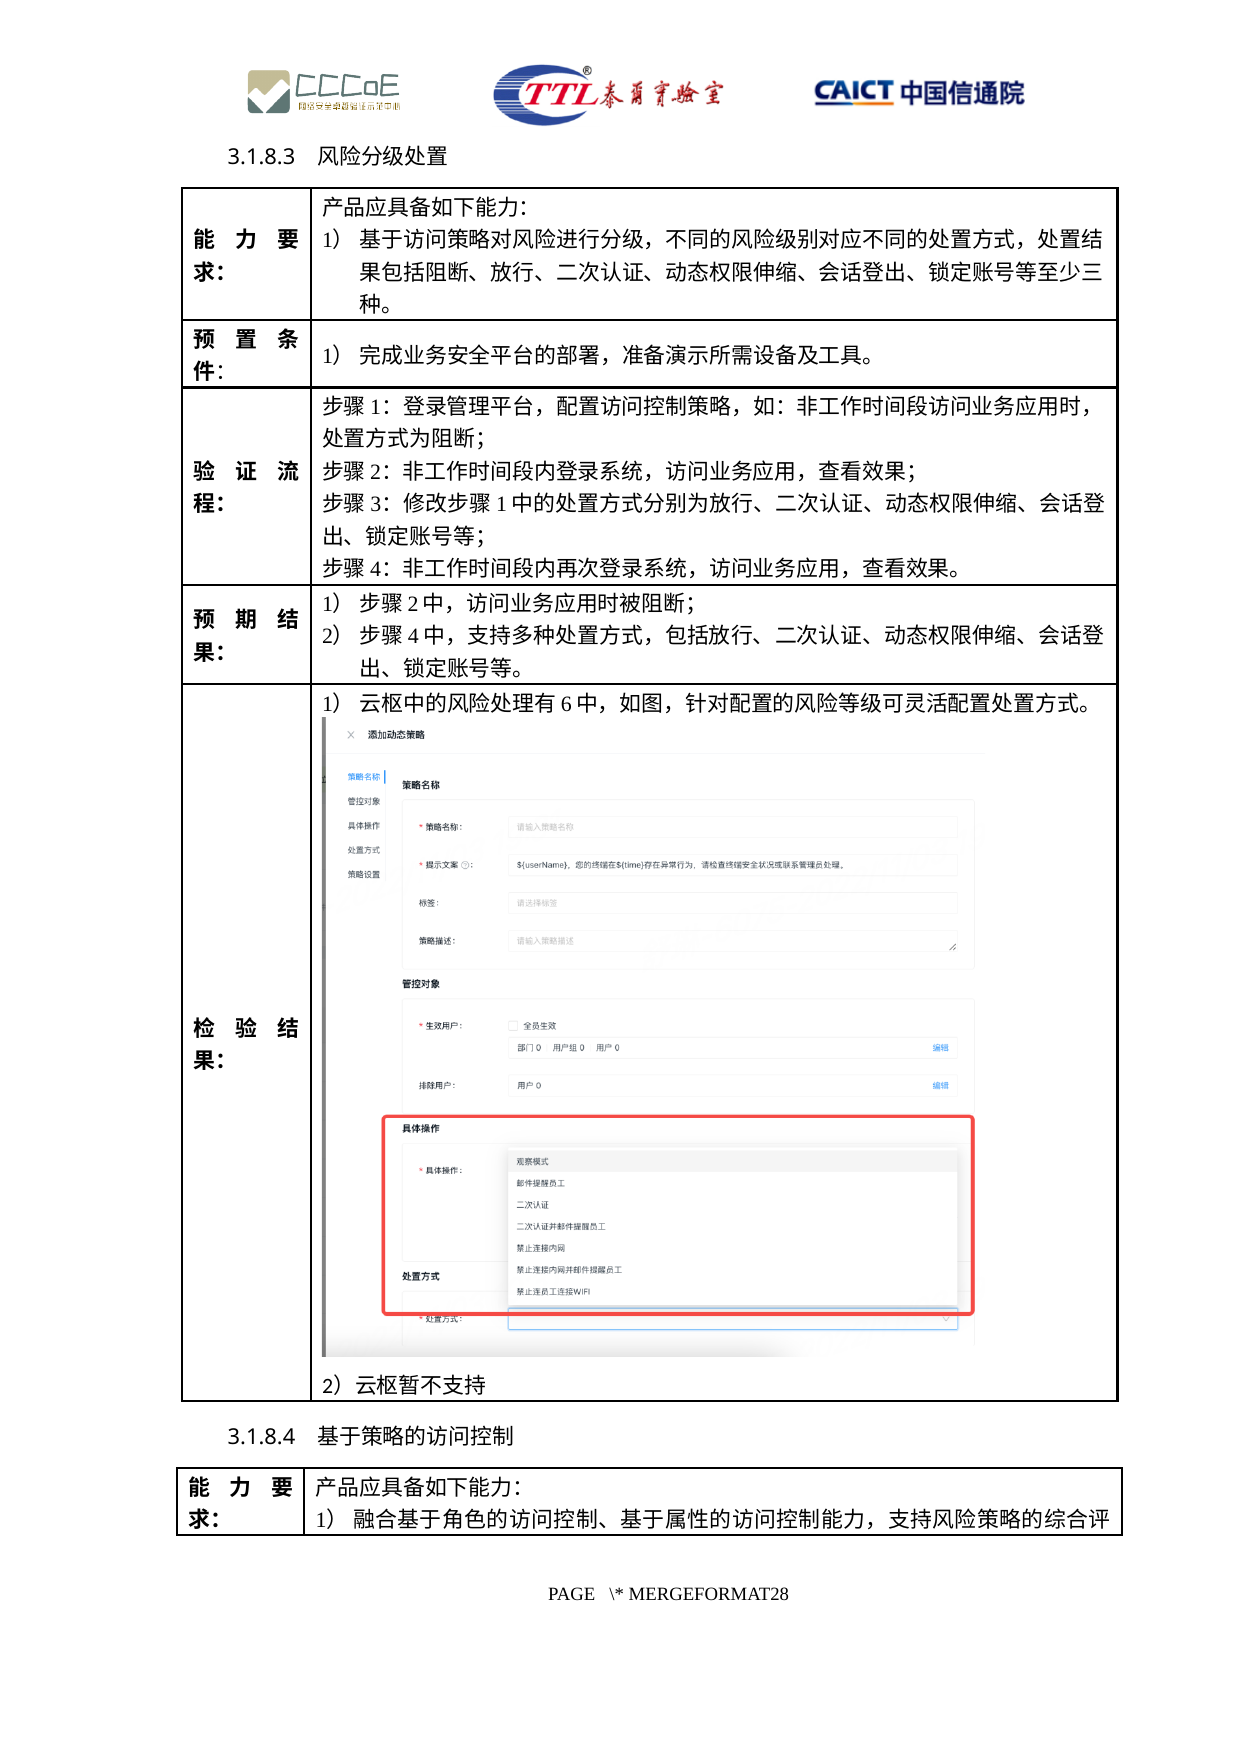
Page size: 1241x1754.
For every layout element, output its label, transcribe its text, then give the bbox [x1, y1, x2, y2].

table_header 产品应具备如下能力： 基于访问策略对风险进行分级，不同的风险级别对应不同的处置方式，处置结果包括阻断、放行、二次认证、动态权限伸缩、会话登出、锁定账号等至少三种。 [312, 189, 1116, 319]
picture [491, 63, 728, 127]
picture [321, 717, 986, 1357]
table_header 能力要求： [178, 1469, 303, 1534]
table_cell 检验结果： [183, 685, 310, 1400]
table_cell 预期结果： [183, 586, 310, 683]
list 风险分级处置 [177, 138, 1122, 171]
picture [808, 62, 1043, 127]
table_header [305, 1469, 1121, 1534]
table_cell 完成业务安全平台的部署，准备演示所需设备及工具。 [312, 321, 1116, 386]
list 基于策略的访问控制 [177, 1418, 1122, 1451]
table_cell 步骤1：登录管理平台，配置访问控制策略，如：非工作时间段访问业务应用时，处置方式为阻断； 步骤2：非工作时间段内登录系统，访问业务应用，查看效果； 步骤3：修改步骤1中的处置方式分别为放行、二次认证、动态权限伸缩、会话登出、锁定账号等； 步骤4：非工作时间段内再次登录系统，访问业务应用，查看效果。 [312, 389, 1116, 583]
table_cell 步骤2中，访问业务应用时被阻断； 步骤4中，支持多种处置方式，包括放行、二次认证、动态权限伸缩、会话登出、锁定账号等。 [312, 586, 1116, 683]
picture [235, 59, 423, 127]
table_cell 预置条件： [183, 321, 310, 386]
table_cell 云枢中的风险处理有6中，如图，针对配置的风险等级可灵活配置处置方式。 2）云枢暂不支持 [312, 685, 1116, 1400]
table_cell 验证流程： [183, 389, 310, 583]
table_header 能力要求： [183, 189, 310, 319]
